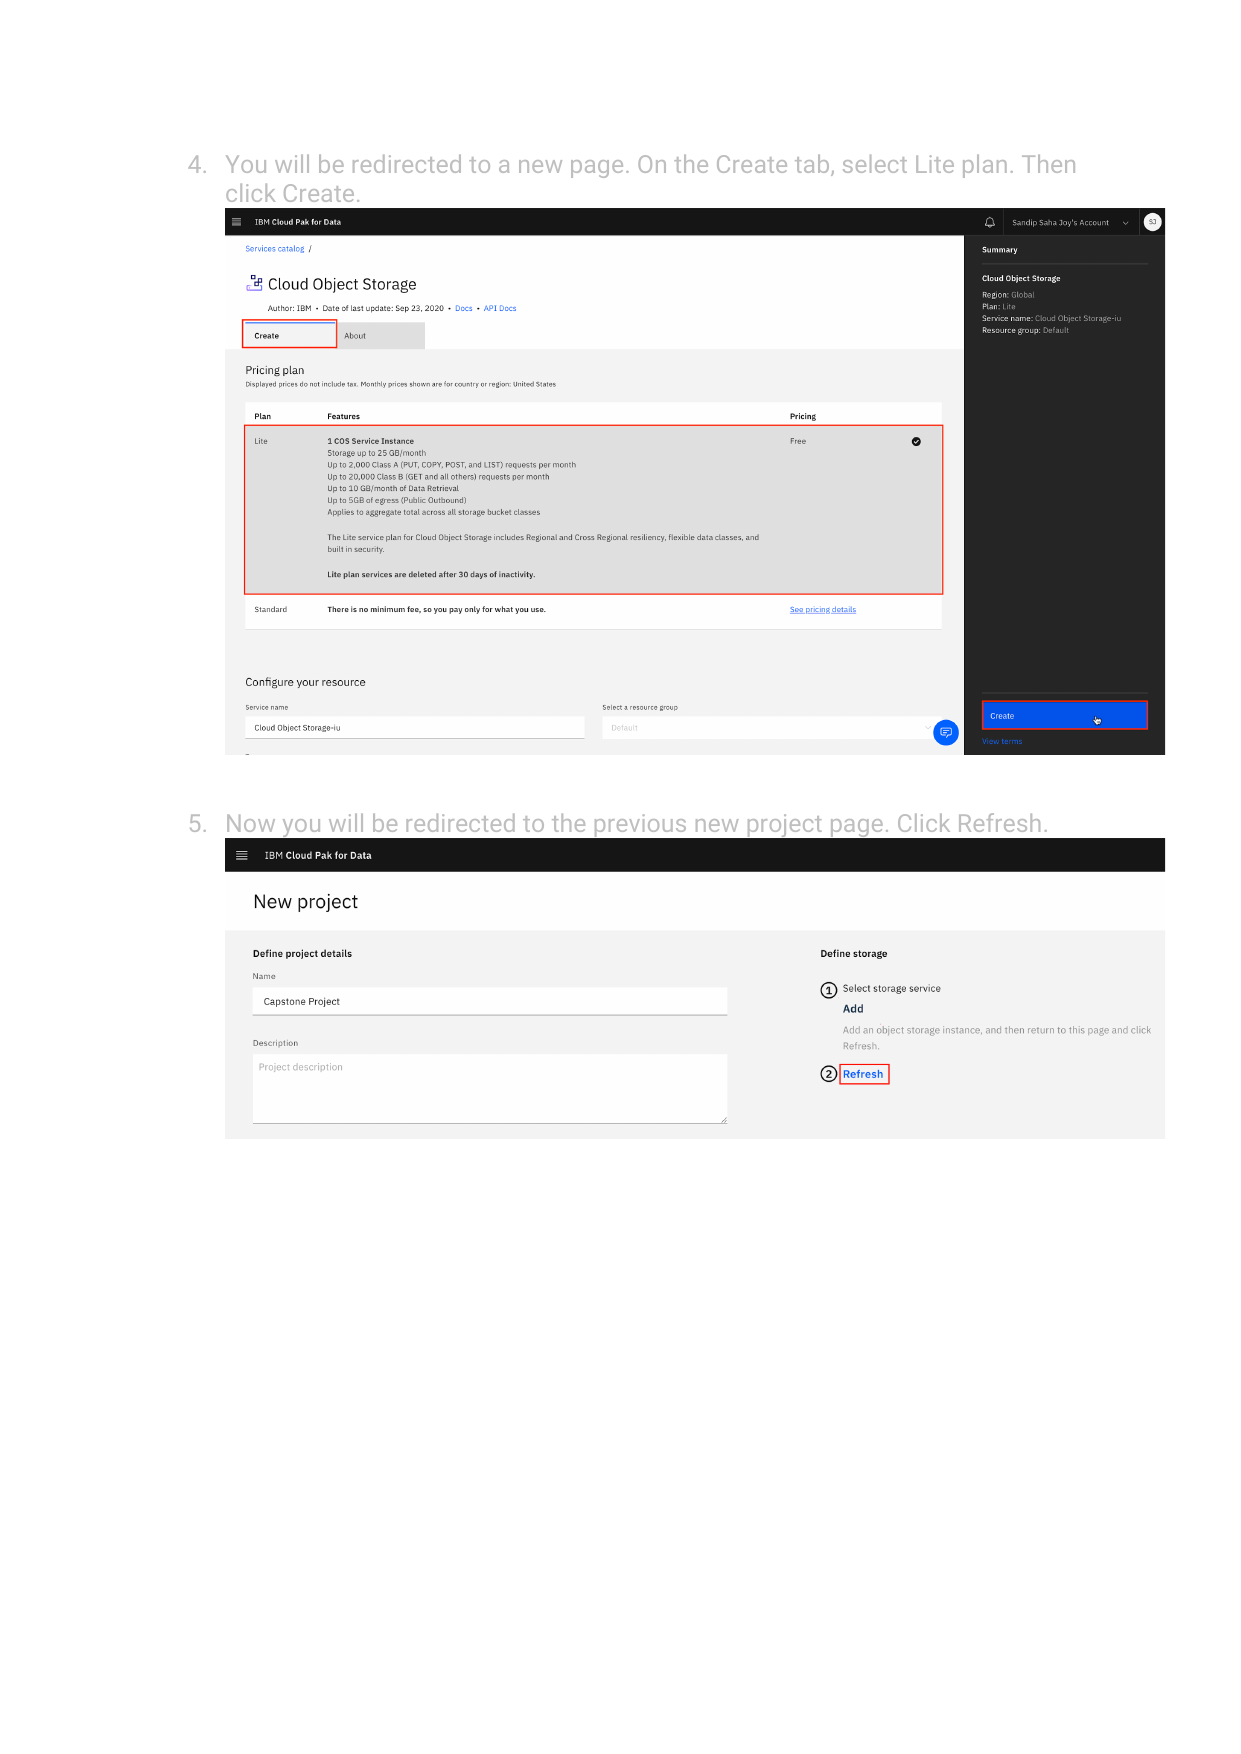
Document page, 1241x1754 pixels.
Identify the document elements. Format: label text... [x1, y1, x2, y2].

picture [225, 208, 1166, 755]
picture [225, 838, 1166, 1139]
